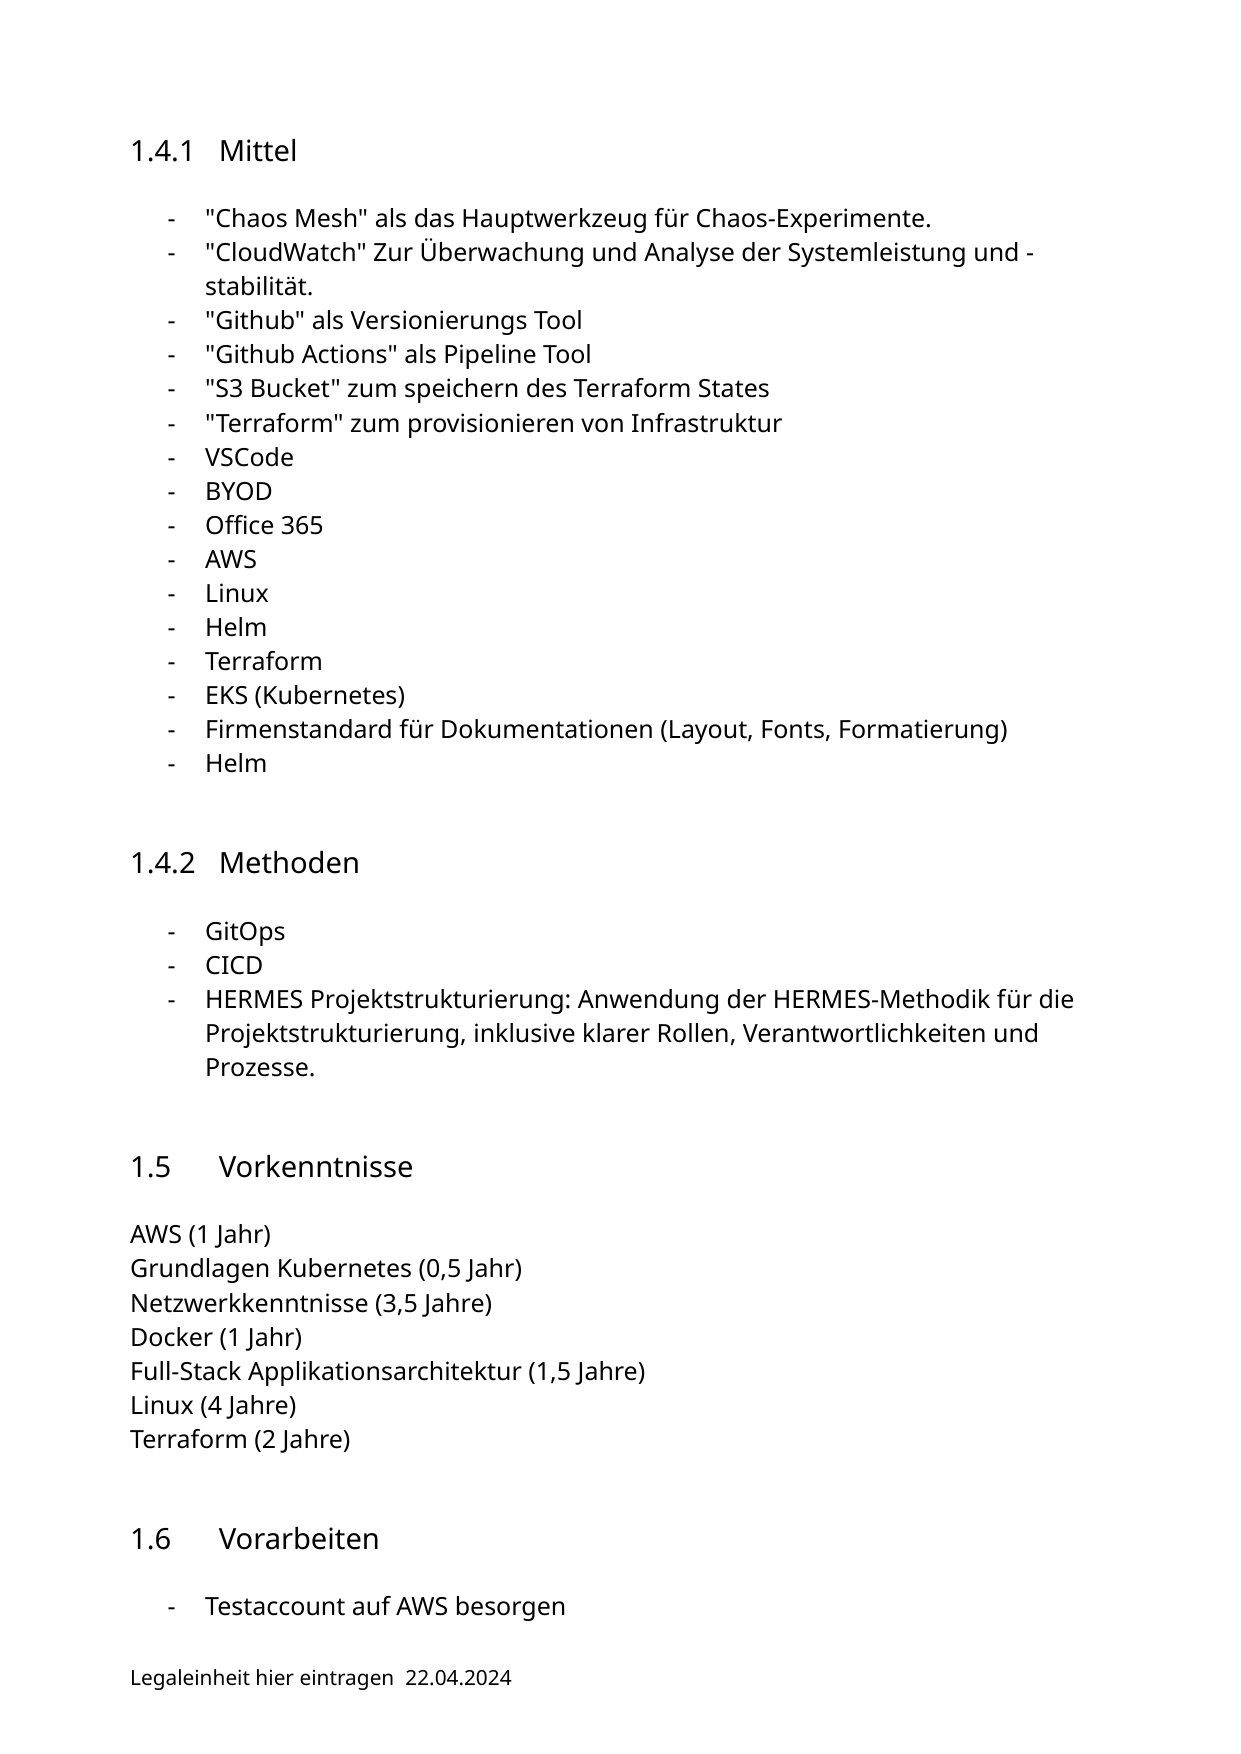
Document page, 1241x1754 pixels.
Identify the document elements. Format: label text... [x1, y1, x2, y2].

list "Chaos Mesh" als das Hauptwerkzeug für Chaos-Experimente. [167, 201, 1110, 235]
list BYOD [167, 473, 1110, 507]
text Docker (1 Jahr) [130, 1319, 1110, 1353]
text Terraform (2 Jahre) [130, 1421, 1110, 1456]
subtitle Mittel [130, 130, 1110, 169]
list Helm [167, 609, 1110, 644]
text Grundlagen Kubernetes (0,5 Jahr) [130, 1251, 1110, 1285]
list GitOps [167, 913, 1110, 947]
list "Terraform" zum provisionieren von Infrastruktur [167, 405, 1110, 439]
list EKS (Kubernetes) [167, 678, 1110, 712]
list "Github Actions" als Pipeline Tool [167, 337, 1110, 371]
list Firmenstandard für Dokumentationen (Layout, Fonts, Formatierung) [167, 712, 1110, 746]
list Linux [167, 576, 1110, 609]
list Office 365 [167, 507, 1110, 541]
list VSCode [167, 439, 1110, 473]
text AWS (1 Jahr) [130, 1217, 1110, 1251]
subtitle Vorarbeiten [130, 1518, 1110, 1558]
list HERMES Projektstrukturierung: Anwendung der HERMES-Methodik für die Projektstrukturierung, inklusive klarer Rollen, Verantwortlichkeiten und Prozesse. [167, 981, 1110, 1084]
text Linux (4 Jahre) [130, 1387, 1110, 1421]
list Helm [167, 746, 1110, 780]
text Full-Stack Applikationsarchitektur (1,5 Jahre) [130, 1353, 1110, 1387]
list "S3 Bucket" zum speichern des Terraform States [167, 371, 1110, 405]
list AWS [167, 541, 1110, 576]
list CICD [167, 947, 1110, 981]
list Terraform [167, 644, 1110, 678]
list "CloudWatch" Zur Überwachung und Analyse der Systemleistung und -stabilität. [167, 235, 1110, 303]
list "Github" als Versionierungs Tool [167, 303, 1110, 337]
subtitle Vorkenntnisse [130, 1146, 1110, 1186]
text Netzwerkkenntnisse (3,5 Jahre) [130, 1285, 1110, 1319]
subtitle Methoden [130, 842, 1110, 882]
list Testaccount auf AWS besorgen [167, 1589, 1110, 1623]
